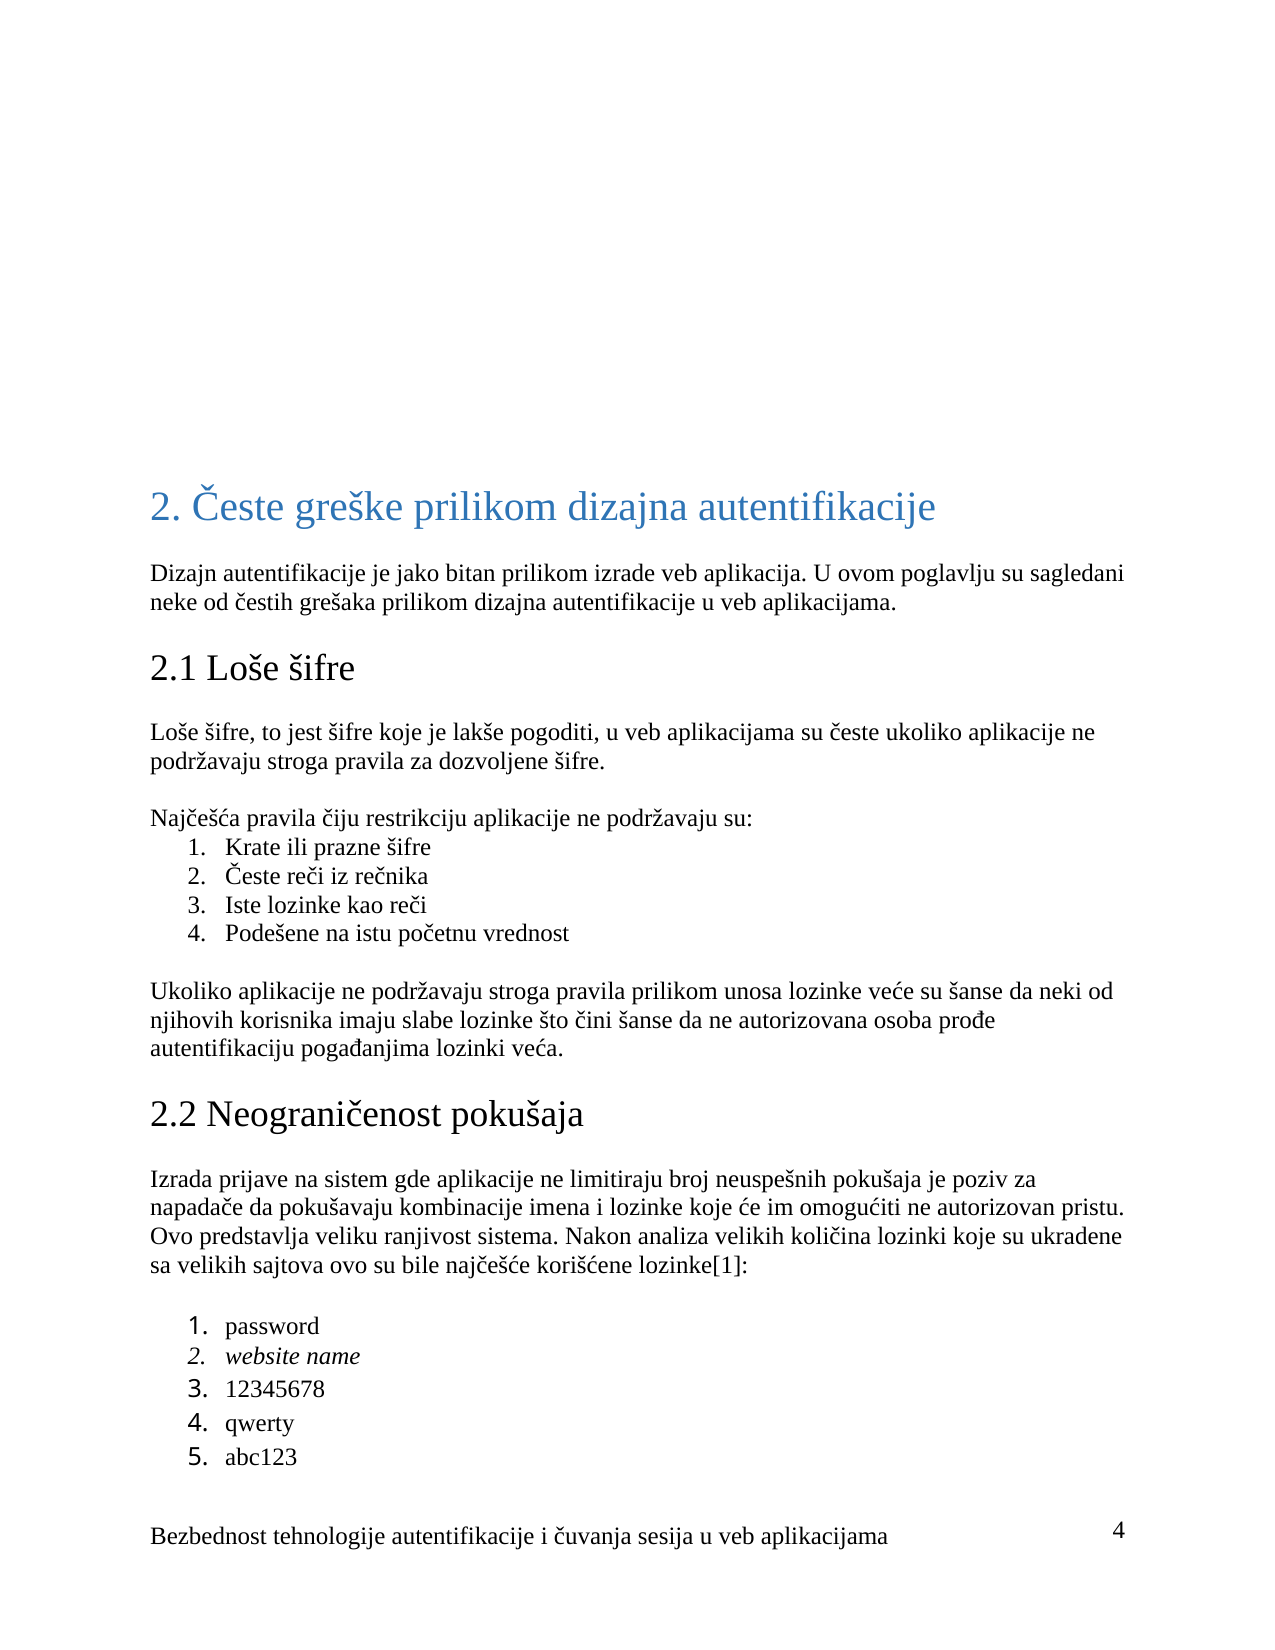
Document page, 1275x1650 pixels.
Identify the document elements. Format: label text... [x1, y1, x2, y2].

text Ukoliko aplikacije ne podržavaju stroga pravila prilikom unosa lozinke veće su šanse da neki od njihovih korisnika imaju slabe lozinke što čini šanse da ne autorizovana osoba prođe autentifikaciju pogađanjima lozinki veća. [150, 976, 1125, 1062]
list abc123 [187, 1438, 1125, 1472]
list Podešene na istu početnu vrednost [187, 918, 1125, 947]
text Loše šifre, to jest šifre koje je lakše pogoditi, u veb aplikacijama su česte ukoliko aplikacije ne podržavaju stroga pravila za dozvoljene šifre. [150, 717, 1125, 775]
subtitle 2.2 Neograničenost pokušaja [150, 1091, 1125, 1134]
text Dizajn autentifikacije je jako bitan prilikom izrade veb aplikacija. U ovom poglavlju su sagledani neke od čestih grešaka prilikom dizajna autentifikacije u veb aplikacijama. [150, 558, 1125, 616]
list Iste lozinke kao reči [187, 890, 1125, 918]
list password [187, 1307, 1125, 1341]
text Najčešća pravila čiju restrikciju aplikacije ne podržavaju su: [150, 803, 1125, 832]
subtitle 2.1 Loše šifre [150, 645, 1125, 688]
list 12345678 [187, 1370, 1125, 1404]
list Česte reči iz rečnika [187, 861, 1125, 890]
list qwerty [187, 1404, 1125, 1438]
text Izrada prijave na sistem gde aplikacije ne limitiraju broj neuspešnih pokušaja je poziv za napadače da pokušavaju kombinacije imena i lozinke koje će im omogućiti ne autorizovan pristu. Ovo predstavlja veliku ranjivost sistema. Nakon analiza velikih količina lozinki koje su ukradene sa velikih sajtova ovo su bile najčešće korišćene lozinke[1]: [150, 1164, 1125, 1279]
list Krate ili prazne šifre [187, 832, 1125, 861]
subtitle 2. Česte greške prilikom dizajna autentifikacije [150, 482, 1125, 529]
list website name [187, 1341, 1125, 1370]
